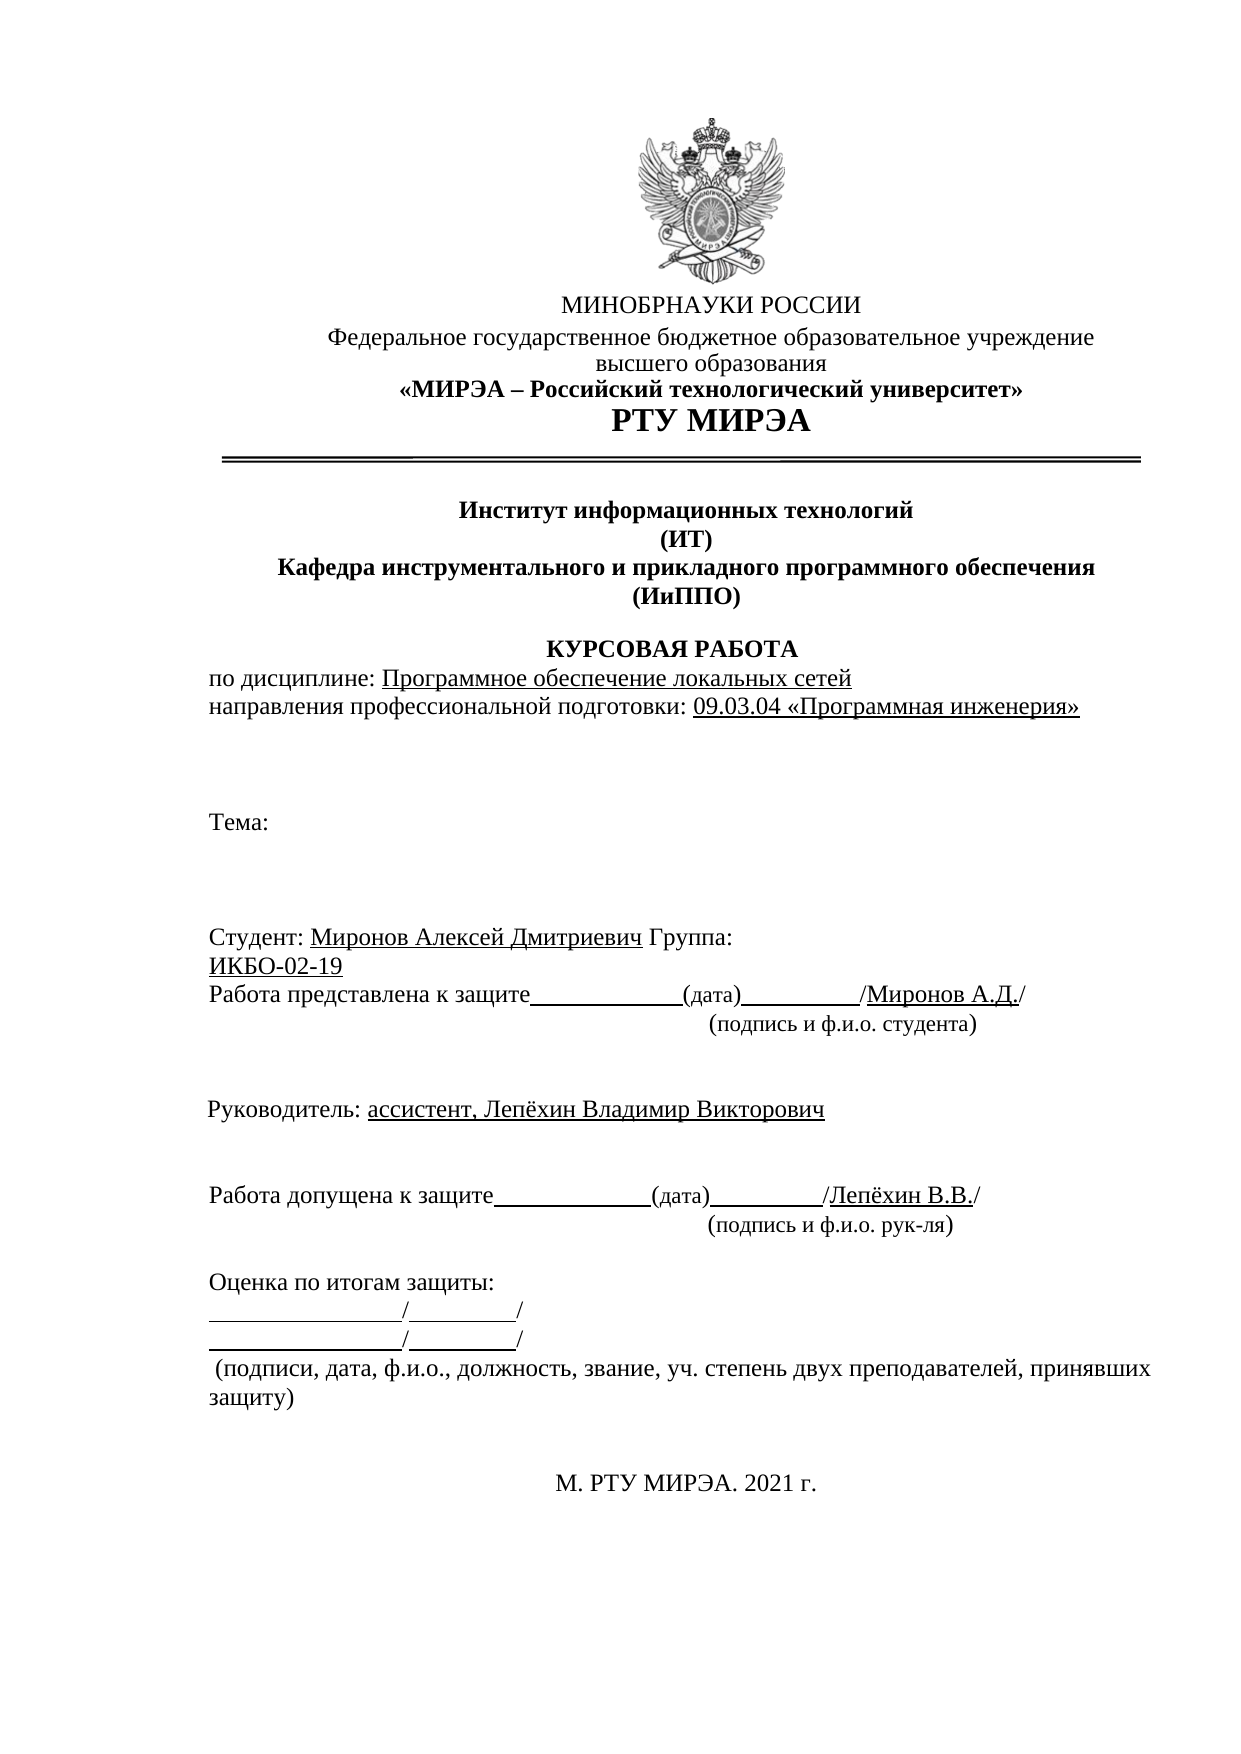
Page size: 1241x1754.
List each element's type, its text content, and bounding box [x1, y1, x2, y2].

text Студент: Миронов Алексей Дмитриевич Группа: ИКБО-02-19 [209, 922, 753, 979]
table_cell Федеральное государственное бюджетное образовательное учреждение высшего образования «МИРЭА – Российский технологический университет» РТУ МИРЭА [307, 321, 1115, 441]
text направления профессиональной подготовки: 09.03.04 «Программная инженерия» [209, 691, 1181, 720]
table_cell МИНОБРНАУКИ РОССИИ [307, 287, 1115, 321]
table_header [307, 118, 1115, 287]
text Институт информационных технологий (ИТ) [432, 495, 940, 552]
text (подписи, дата, ф.и.о., должность, звание, уч. степень двух преподавателей, принявших защиту) [209, 1353, 1181, 1411]
text по дисциплине: Программное обеспечение локальных сетей [209, 663, 1181, 691]
text Руководитель: ассистент, Лепёхин Владимир Викторович [207, 1094, 1181, 1123]
text Работа допущена к защите (дата) /Лепёхин В.В./ [209, 1181, 1181, 1209]
text / / [209, 1296, 1181, 1324]
text Оценка по итогам защиты: [209, 1267, 1181, 1296]
text / / [209, 1324, 1181, 1353]
text Кафедра инструментального и прикладного программного обеспечения (ИиППО) [242, 552, 1131, 610]
text (подпись и ф.и.о. рук-ля) [707, 1209, 1181, 1238]
text Работа представлена к защите (дата) /Миронов А.Д./ [209, 979, 1181, 1008]
text Тема: [209, 807, 1135, 836]
text КУРСОВАЯ РАБОТА [546, 634, 940, 663]
text М. РТУ МИРЭА. 2021 г. [432, 1468, 940, 1497]
text (подпись и ф.и.о. студента) [209, 1008, 1181, 1037]
picture [637, 118, 785, 285]
